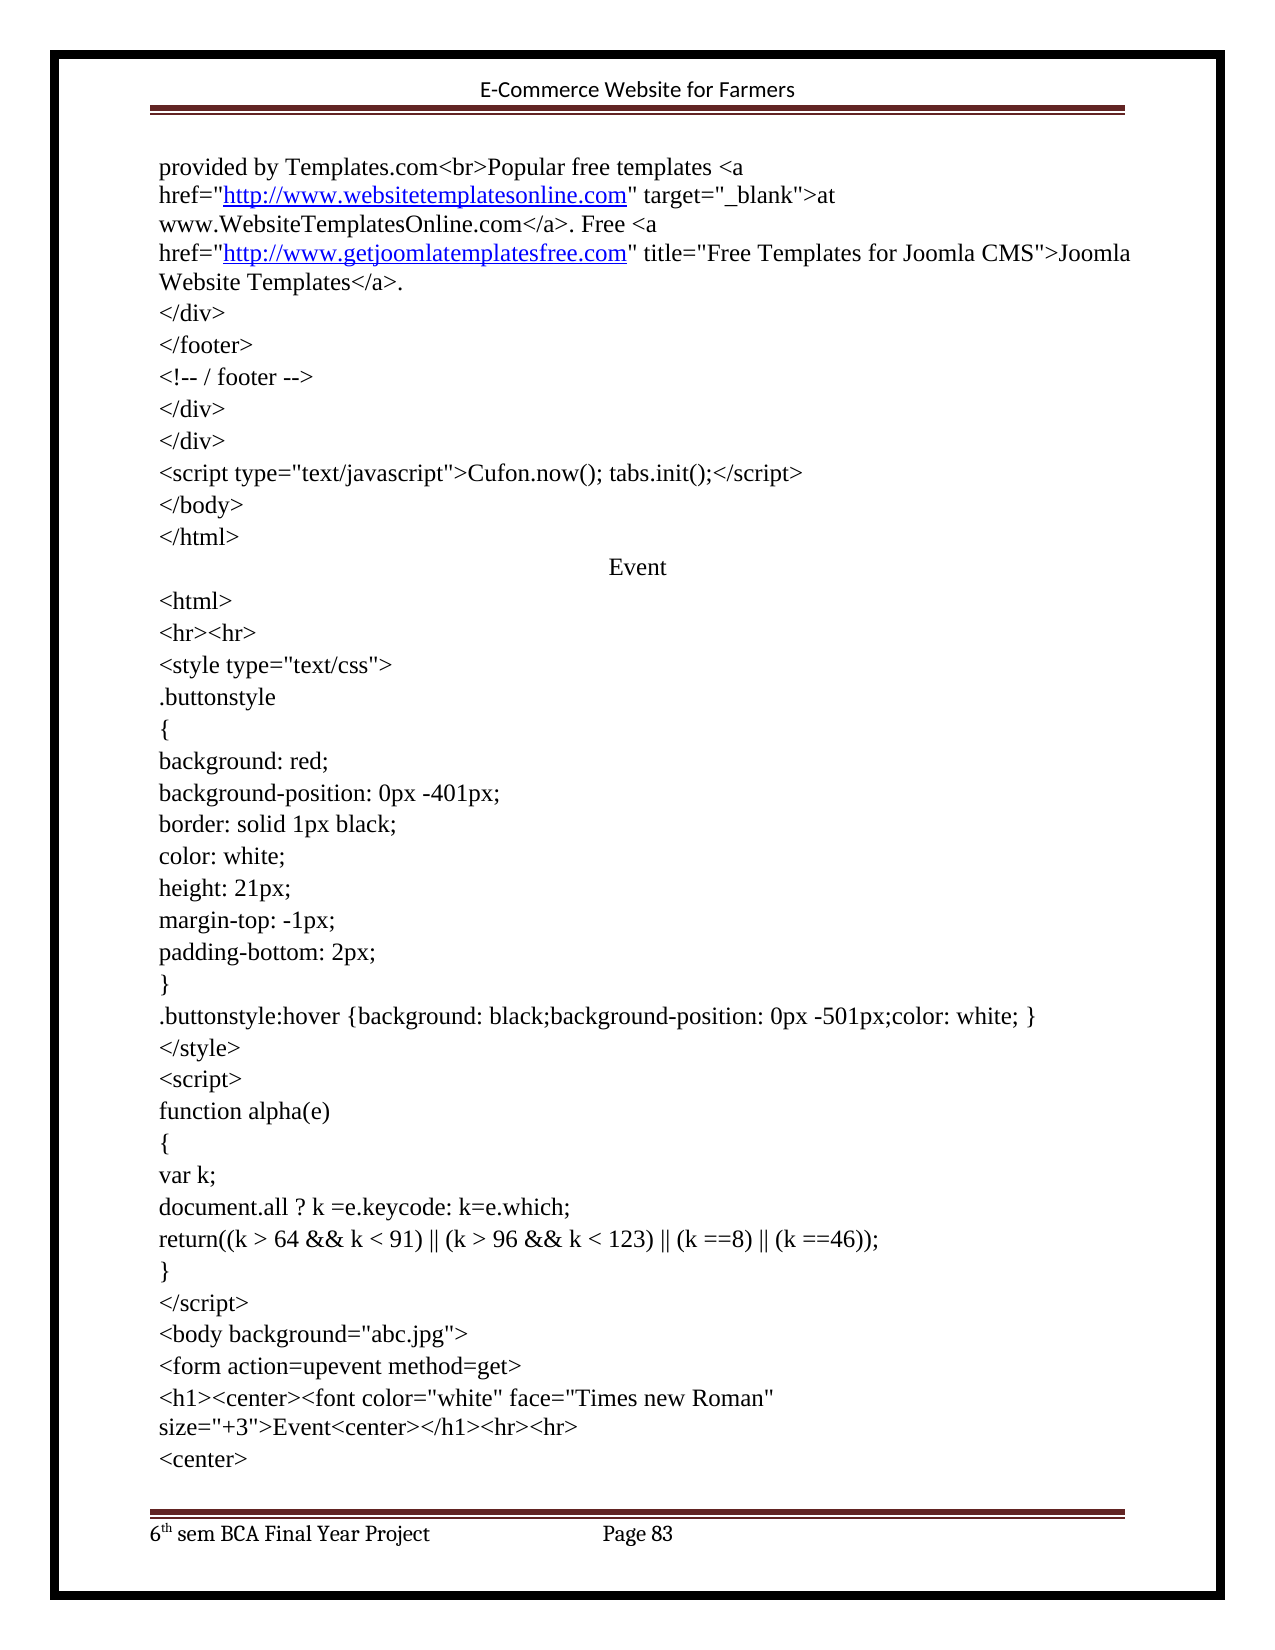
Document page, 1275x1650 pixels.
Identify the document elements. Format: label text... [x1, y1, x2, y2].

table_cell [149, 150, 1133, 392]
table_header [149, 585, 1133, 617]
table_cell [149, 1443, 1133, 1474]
text Event [150, 552, 1125, 581]
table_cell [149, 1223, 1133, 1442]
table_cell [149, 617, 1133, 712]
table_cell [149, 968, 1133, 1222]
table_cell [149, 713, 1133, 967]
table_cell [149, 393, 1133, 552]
